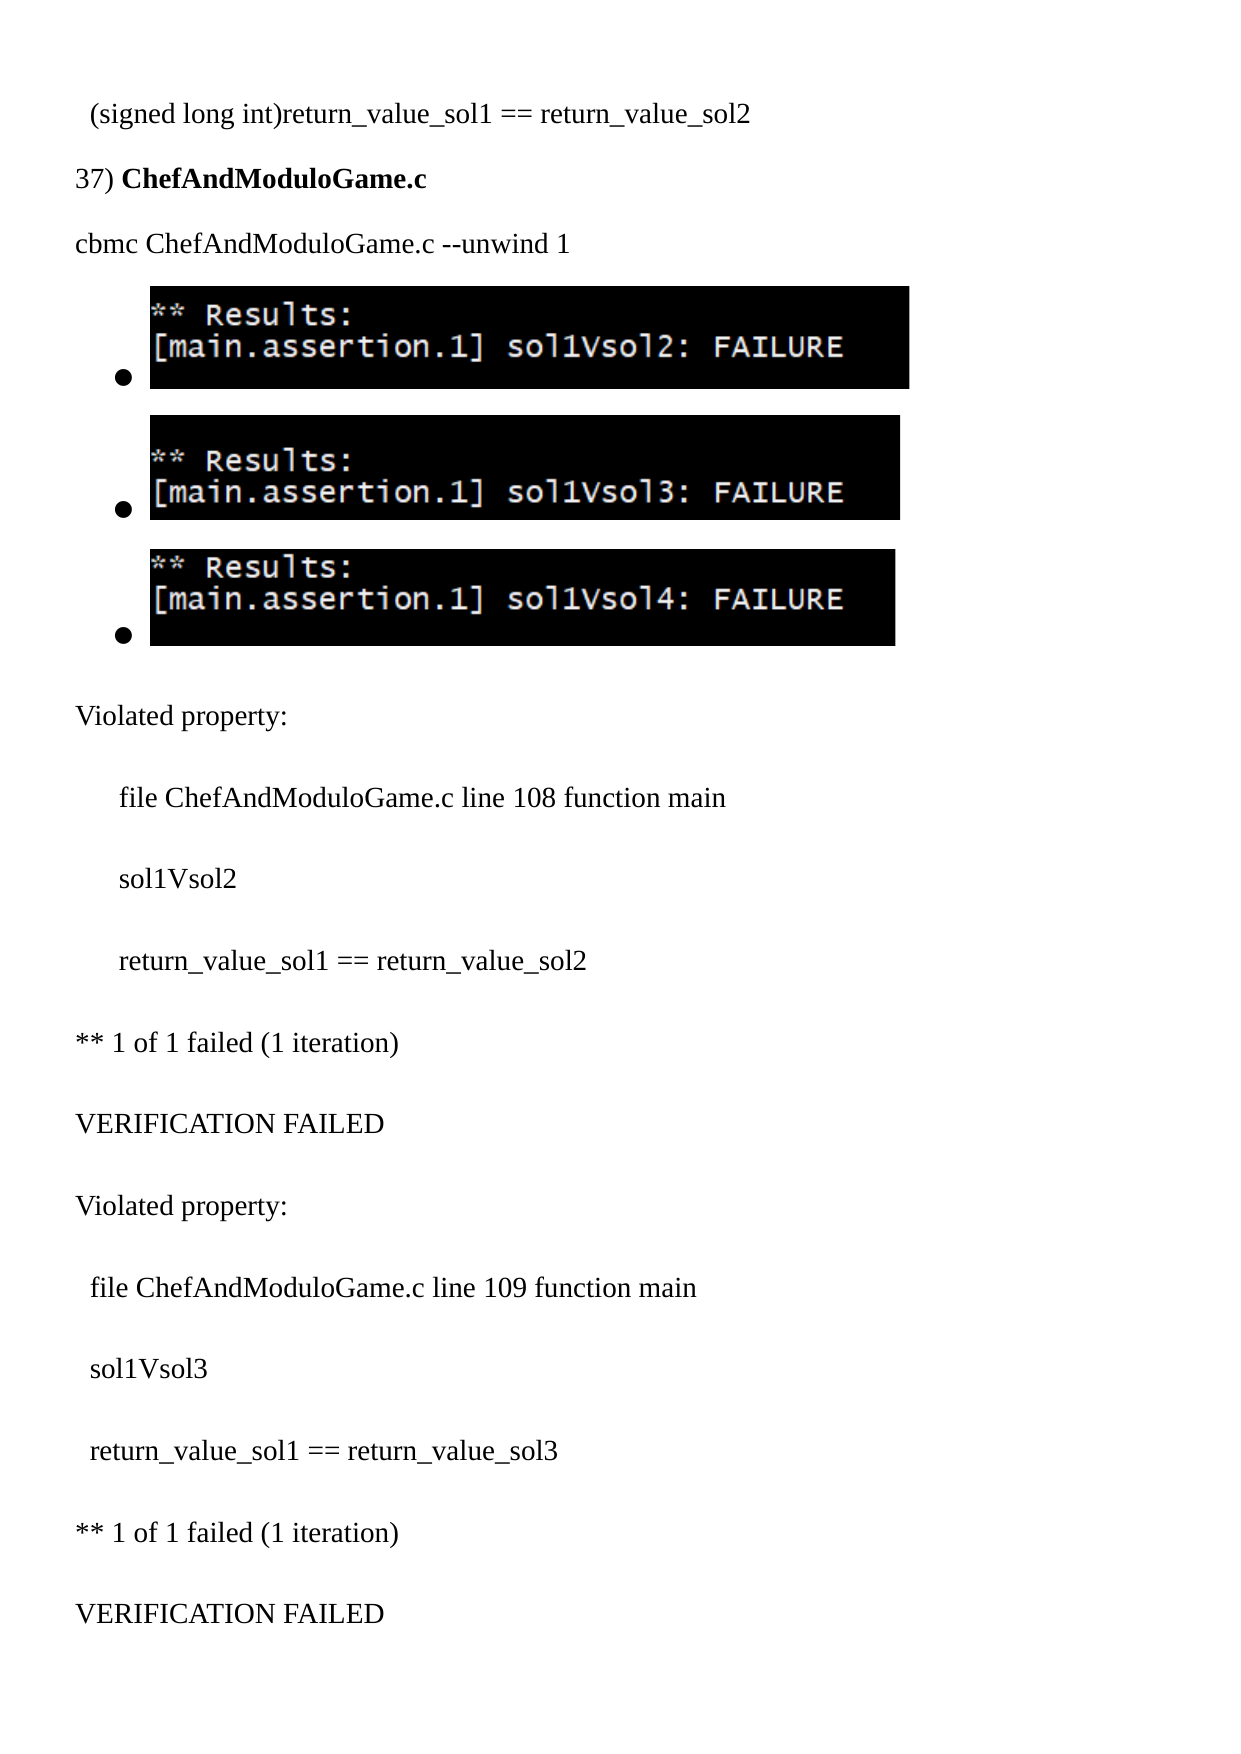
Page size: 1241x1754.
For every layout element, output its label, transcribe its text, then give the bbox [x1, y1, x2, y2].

picture [150, 286, 910, 389]
text ** 1 of 1 failed (1 iteration) [75, 1009, 1165, 1074]
text Violated property: [75, 682, 1165, 747]
text return_value_sol1 == return_value_sol2 [75, 927, 1165, 992]
text file ChefAndModuloGame.c line 108 function main [75, 764, 1165, 829]
list (signed long int)return_value_sol1 == return_value_sol2 [75, 81, 1165, 146]
text VERIFICATION FAILED [75, 1091, 1165, 1156]
list ChefAndModuloGame.c [75, 146, 1165, 211]
text file ChefAndModuloGame.c line 109 function main [75, 1254, 1165, 1319]
picture [150, 549, 896, 646]
text VERIFICATION FAILED [75, 1581, 1165, 1646]
text ** 1 of 1 failed (1 iteration) [75, 1499, 1165, 1564]
text Violated property: [75, 1172, 1165, 1237]
picture [150, 415, 901, 520]
text return_value_sol1 == return_value_sol3 [75, 1417, 1165, 1482]
text sol1Vsol2 [75, 846, 1165, 911]
text sol1Vsol3 [75, 1336, 1165, 1401]
list cbmc ChefAndModuloGame.c --unwind 1 [75, 211, 1165, 276]
